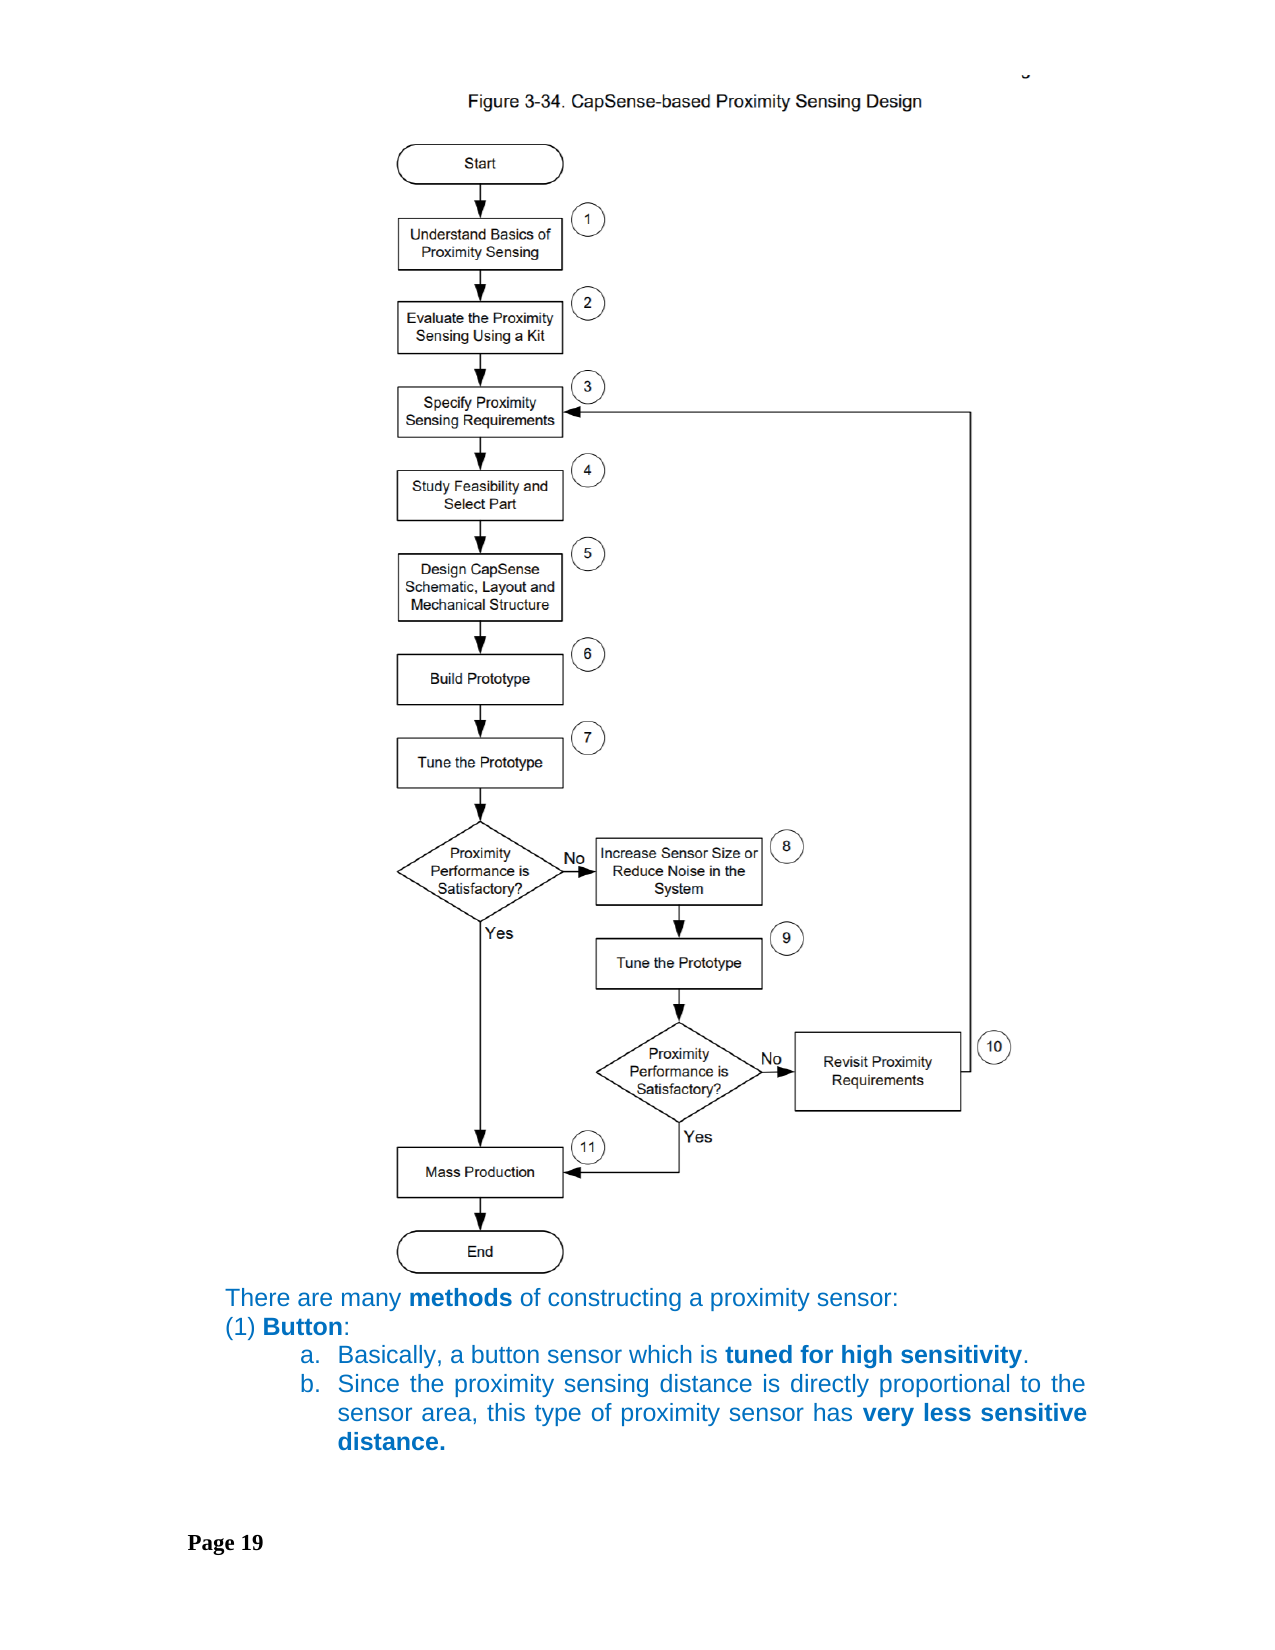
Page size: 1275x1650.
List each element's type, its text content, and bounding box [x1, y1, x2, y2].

picture [225, 75, 1125, 1283]
list Button: [225, 1312, 1087, 1341]
list Basically, a button sensor which is tuned for high sensitivity. [300, 1341, 1087, 1369]
text There are many methods of constructing a proximity sensor: [225, 1283, 1087, 1312]
list Since the proximity sensing distance is directly proportional to the sensor area, this type of proximity sensor has very less sensitive distance. [300, 1369, 1087, 1456]
